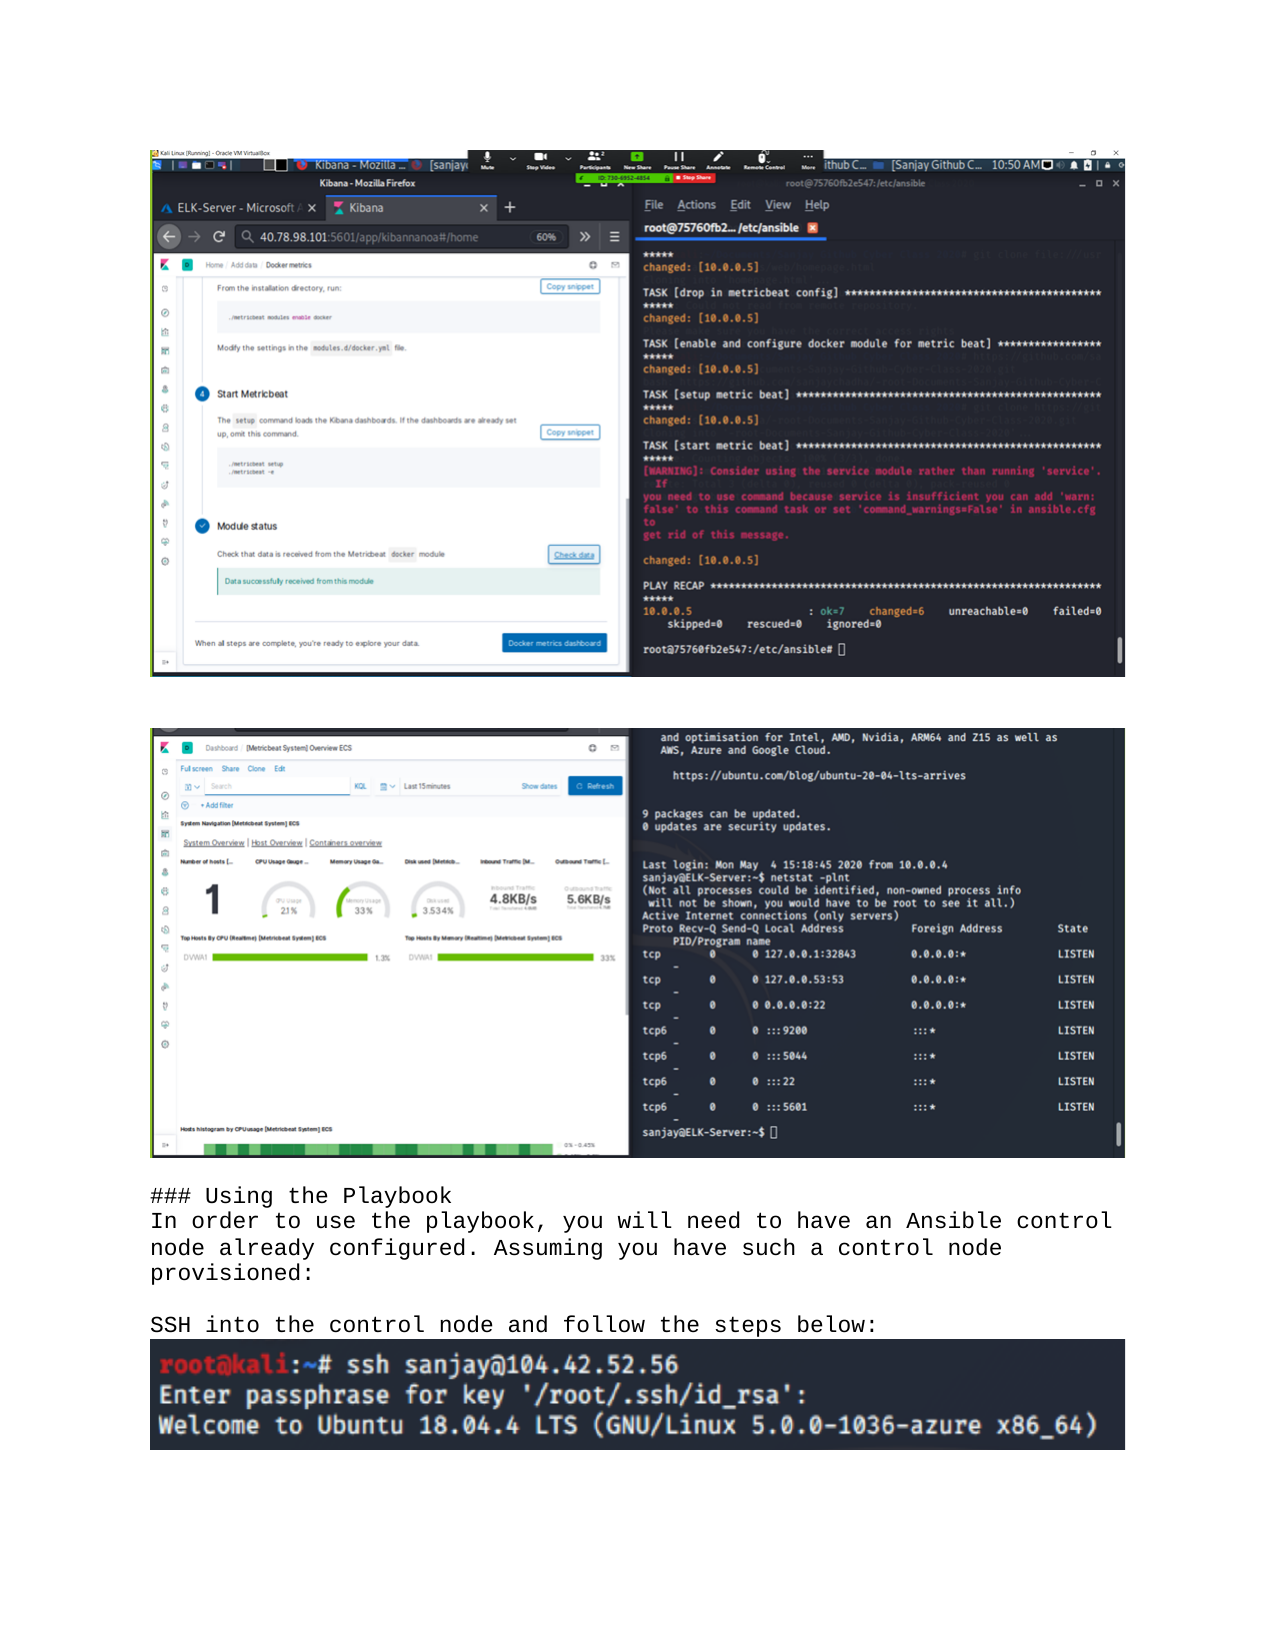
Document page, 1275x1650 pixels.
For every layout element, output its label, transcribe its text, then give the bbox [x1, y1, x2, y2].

text In order to use the playbook, you will need to have an Ansible control node already configured. Assuming you have such a control node provisioned: [150, 1210, 1125, 1288]
picture [150, 150, 1125, 677]
picture [150, 728, 1125, 1158]
picture [150, 1339, 1125, 1450]
text SSH into the control node and follow the steps below: [150, 1314, 1125, 1339]
text ### Using the Playbook [150, 1184, 1125, 1210]
